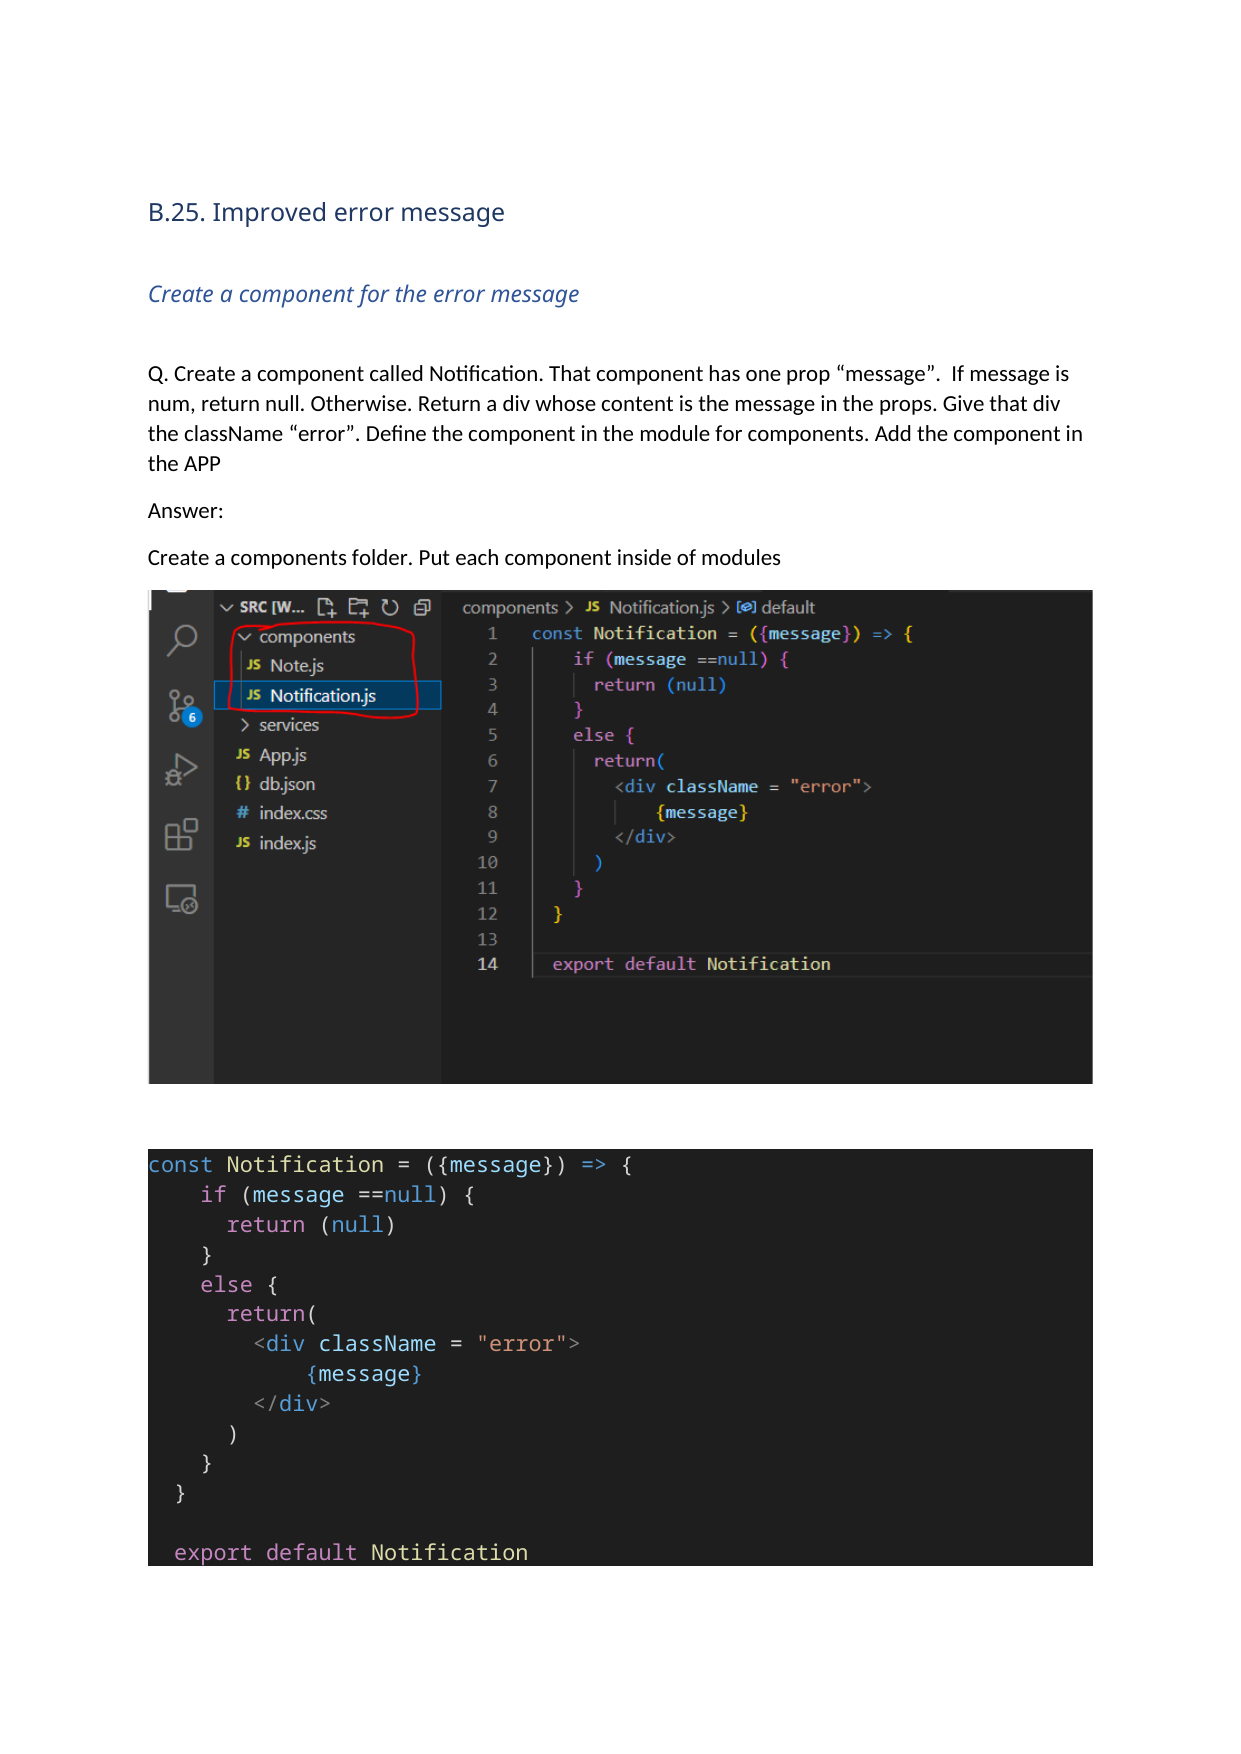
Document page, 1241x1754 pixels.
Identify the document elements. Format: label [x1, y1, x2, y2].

picture [147, 590, 1093, 1084]
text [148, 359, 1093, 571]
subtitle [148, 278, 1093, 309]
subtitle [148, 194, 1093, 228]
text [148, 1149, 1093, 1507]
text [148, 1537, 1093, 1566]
